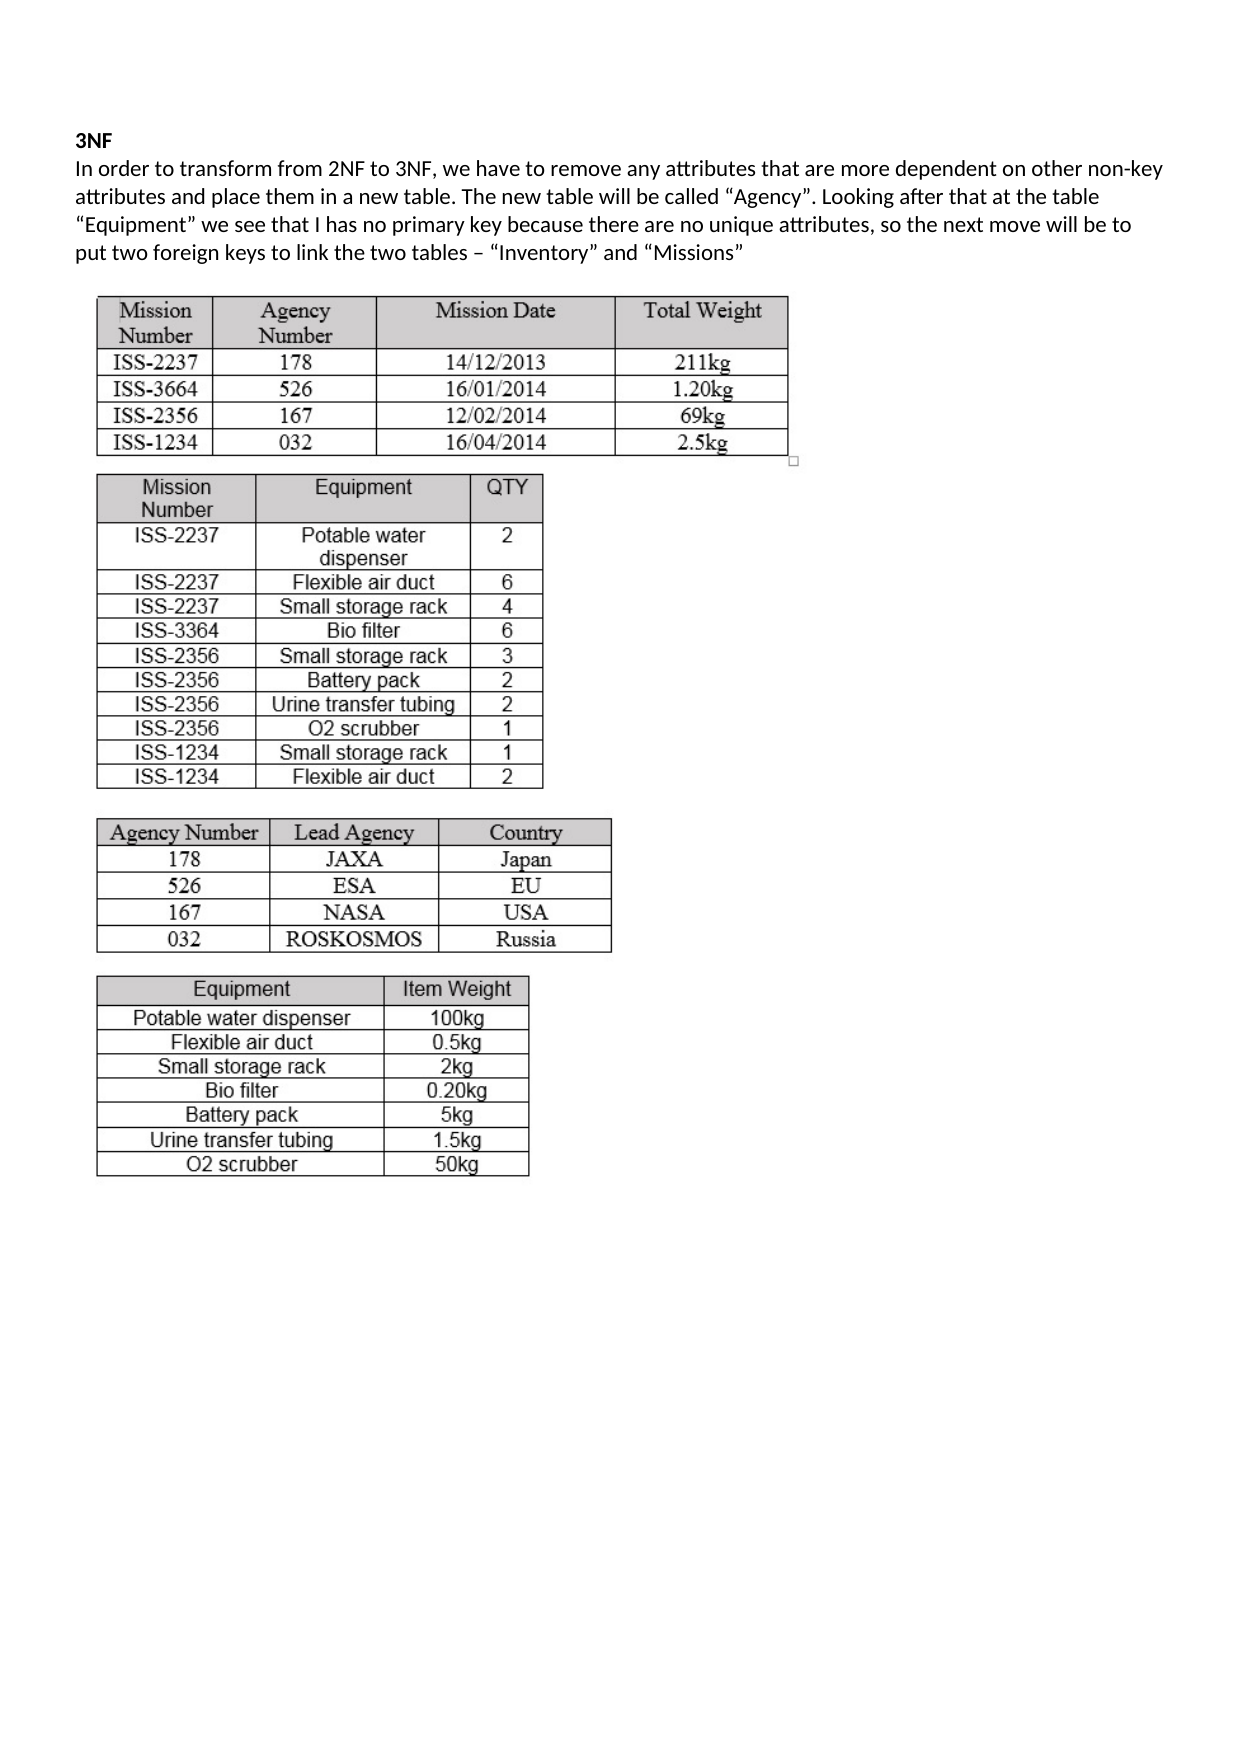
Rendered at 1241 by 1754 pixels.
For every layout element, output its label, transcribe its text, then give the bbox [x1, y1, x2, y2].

text 3NF [75, 75, 1165, 154]
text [75, 291, 1165, 1232]
text In order to transform from 2NF to 3NF, we have to remove any attributes that are more dependent on other non-key attributes and place them in a new table. The new table will be called “Agency”. Looking after that at the table “Equipment” we see that I has no primary key because there are no unique attributes, so the next move will be to put two foreign keys to link the two tables – “Inventory” and “Missions” [75, 154, 1165, 266]
picture [75, 291, 922, 1207]
